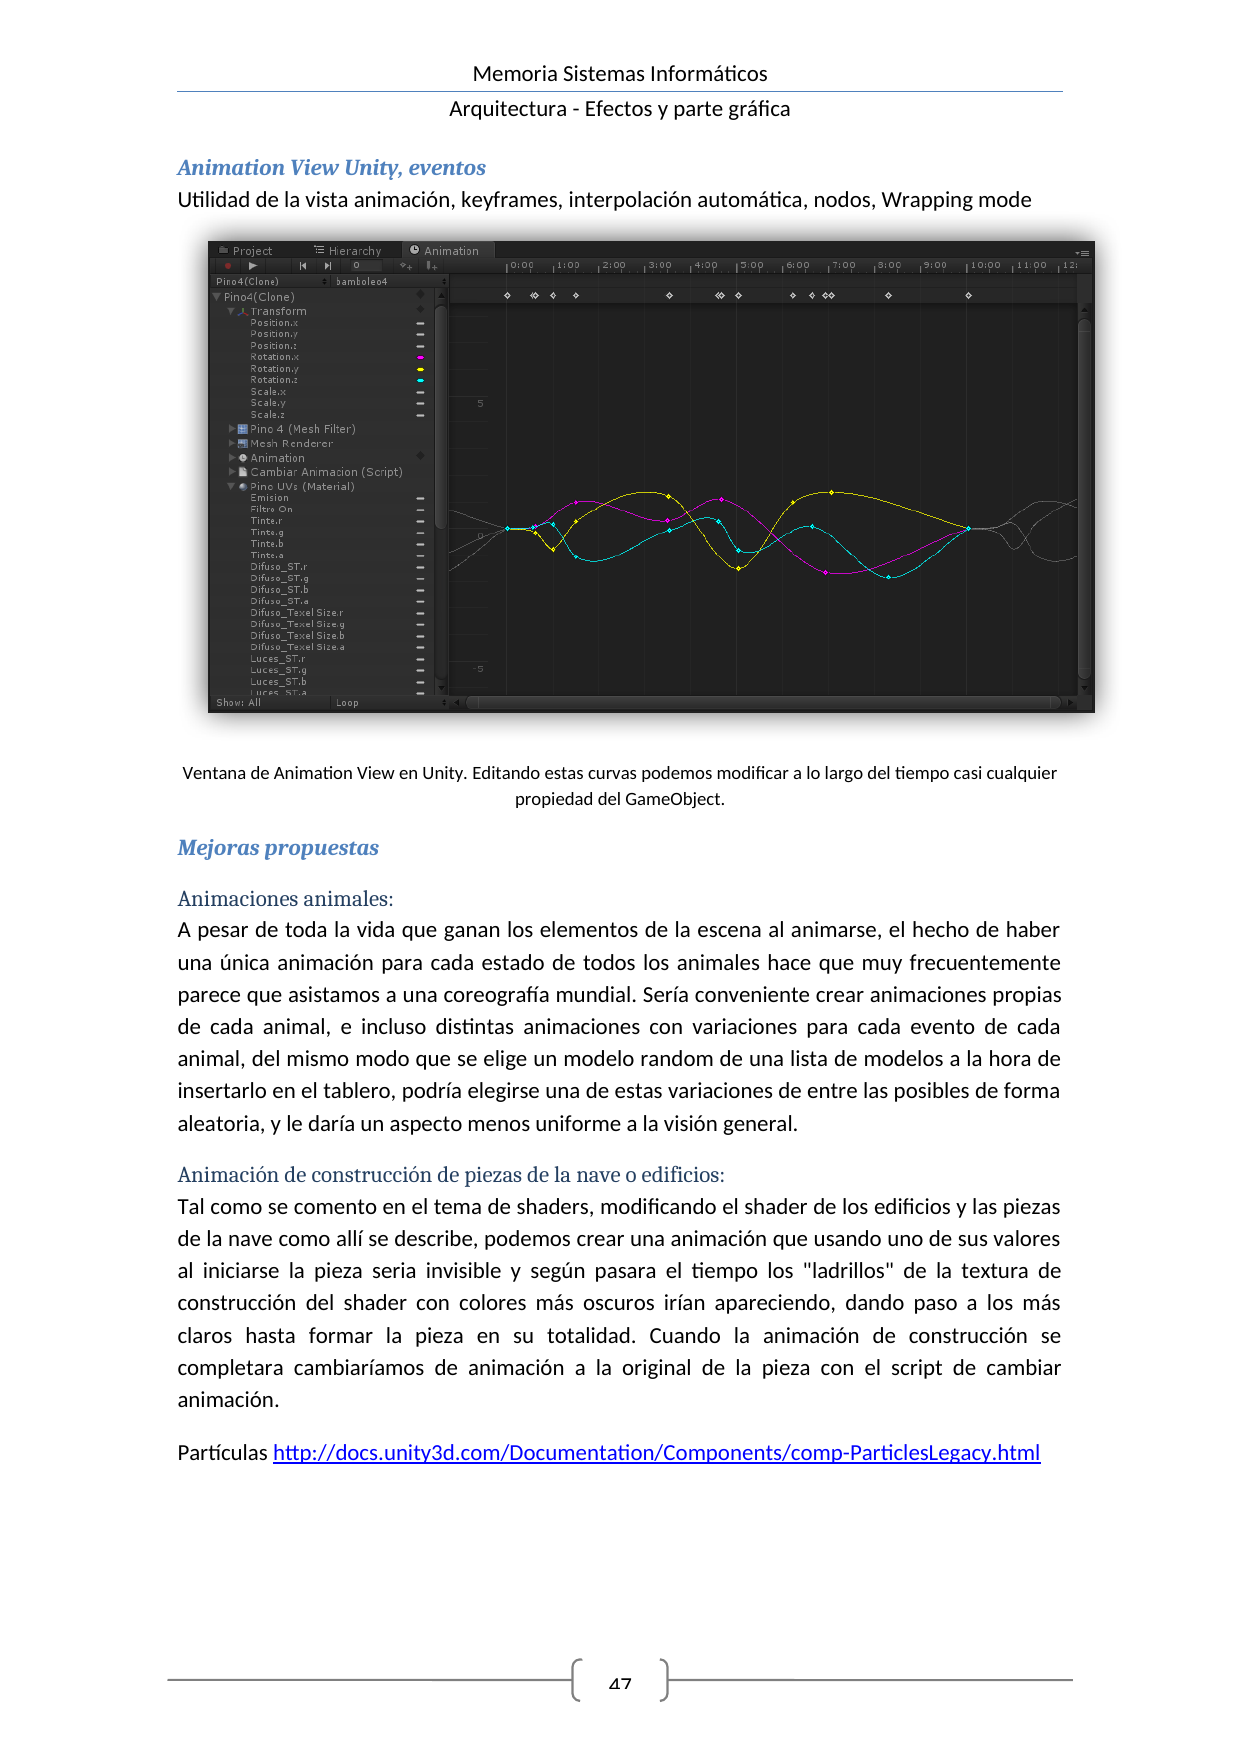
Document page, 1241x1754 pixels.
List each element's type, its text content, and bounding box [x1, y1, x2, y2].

subtitle Animation View Unity, eventos [177, 154, 1063, 181]
text Tal como se comento en el tema de shaders, modificando el shader de los edificios y las piezas de la nave como allí se describe, podemos crear una animación que usando uno de sus valores al iniciarse la pieza seria invisible y según pasara el tiempo los "ladrillos" de la textura de construcción del shader con colores más oscuros irían apareciendo, dando paso a los más claros hasta formar la pieza en su totalidad. Cuando la animación de construcción se completara cambiaríamos de animación a la original de la pieza con el script de cambiar animación. [177, 1192, 1063, 1413]
text A pesar de toda la vida que ganan los elementos de la escena al animarse, el hecho de haber una única animación para cada estado de todos los animales hace que muy frecuentemente parece que asistamos a una coreografía mundial. Sería conveniente crear animaciones propias de cada animal, e incluso distintas animaciones con variaciones para cada evento de cada animal, del mismo modo que se elige un modelo random de una lista de modelos a la hora de insertarlo en el tablero, podría elegirse una de estas variaciones de entre las posibles de forma aleatoria, y le daría un aspecto menos uniforme a la visión general. [177, 916, 1063, 1137]
subtitle Mejoras propuestas [177, 834, 1063, 861]
picture [208, 241, 1095, 713]
text Ventana de Animation View en Unity. Editando estas curvas podemos modificar a lo largo del tiempo casi cualquier propiedad del GameObject. [177, 761, 1063, 810]
subtitle Animación de construcción de piezas de la nave o edificios: [177, 1162, 1063, 1188]
subtitle Animaciones animales: [177, 885, 1063, 912]
text Partículas http://docs.unity3d.com/Documentation/Components/comp-ParticlesLegacy.html [177, 1438, 1063, 1466]
